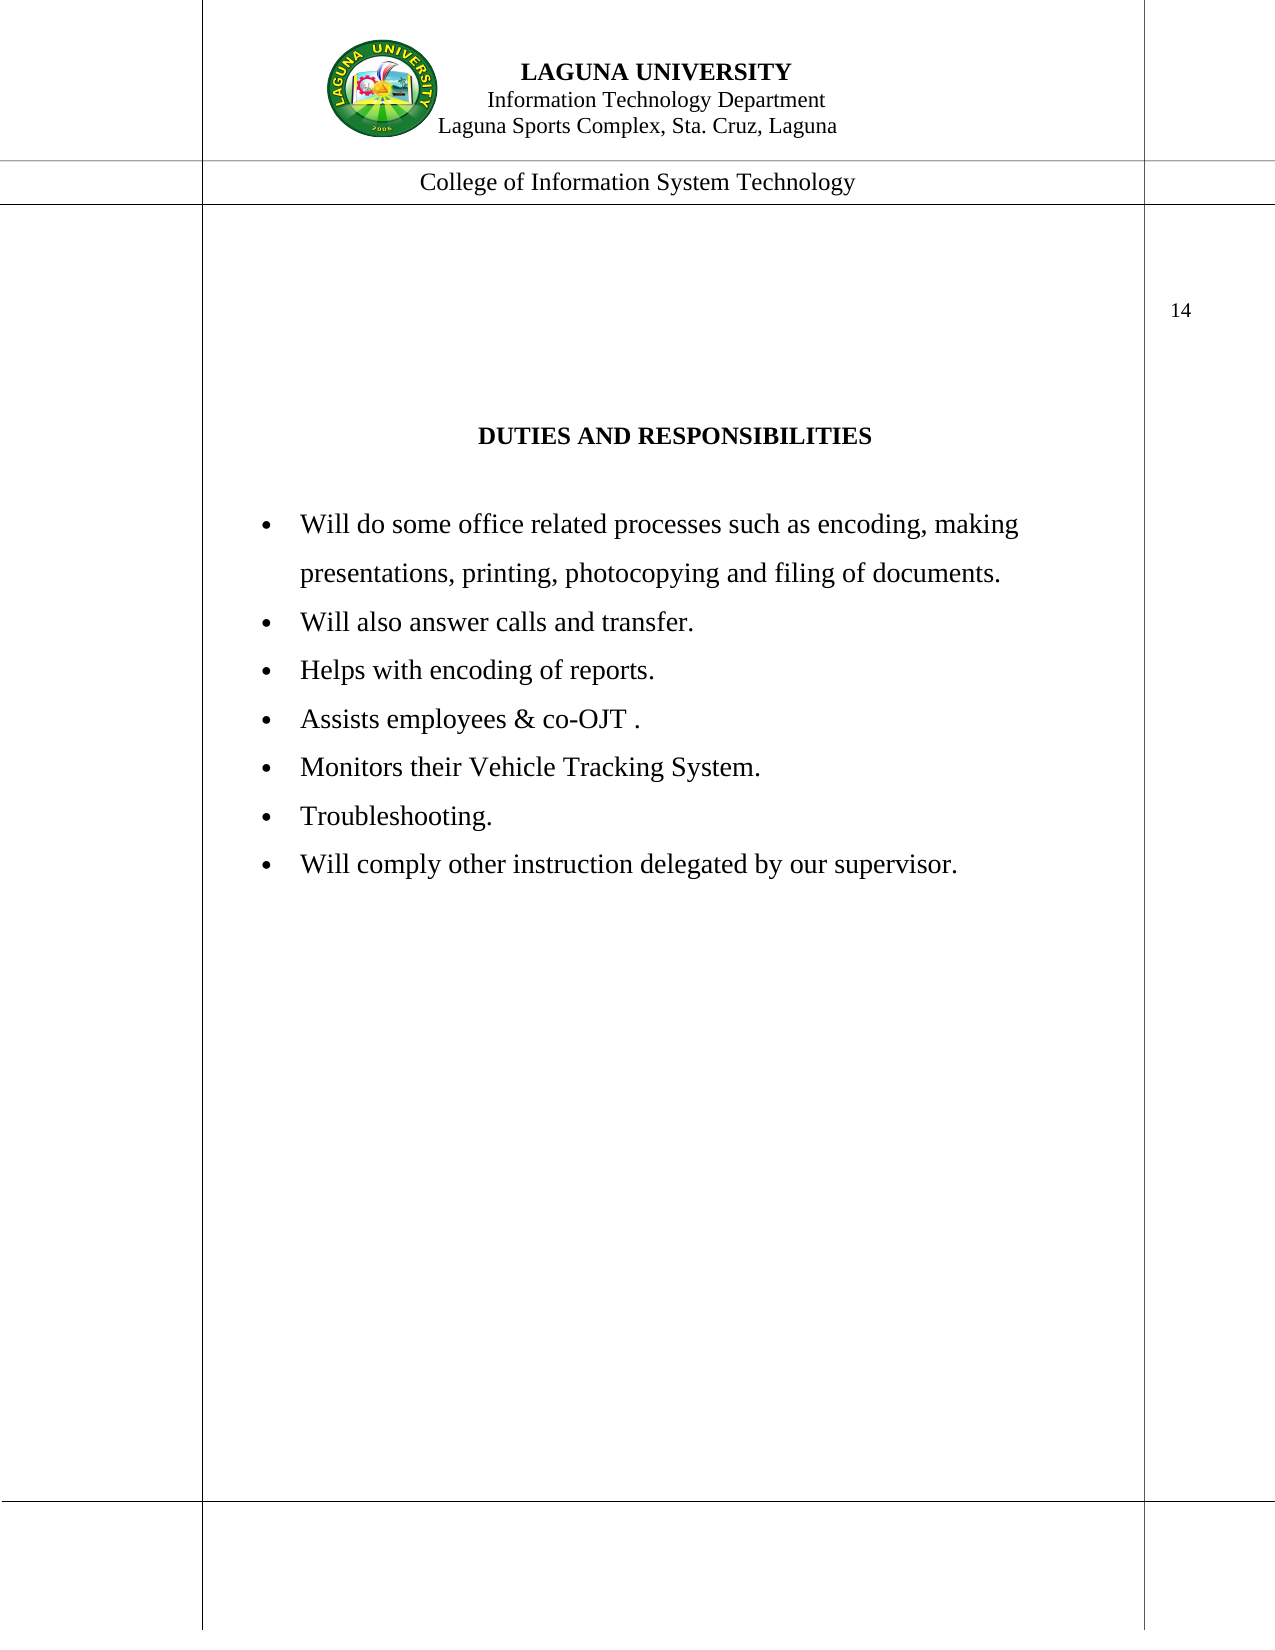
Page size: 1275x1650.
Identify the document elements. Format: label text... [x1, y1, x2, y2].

list Will do some office related processes such as encoding, making presentations, printing, photocopying and filing of documents. [262, 507, 1125, 588]
list Assists employees & co-OJT . [262, 702, 1125, 734]
list Helps with encoding of reports. [262, 653, 1125, 686]
list Monitors their Vehicle Tracking System. [262, 750, 1125, 783]
list Will comply other instruction delegated by our supervisor. [262, 847, 1125, 880]
list Will also answer calls and transfer. [262, 604, 1125, 637]
text DUTIES AND RESPONSIBILITIES [225, 421, 1125, 450]
list Troubleshooting. [262, 799, 1125, 831]
picture [325, 37, 441, 138]
